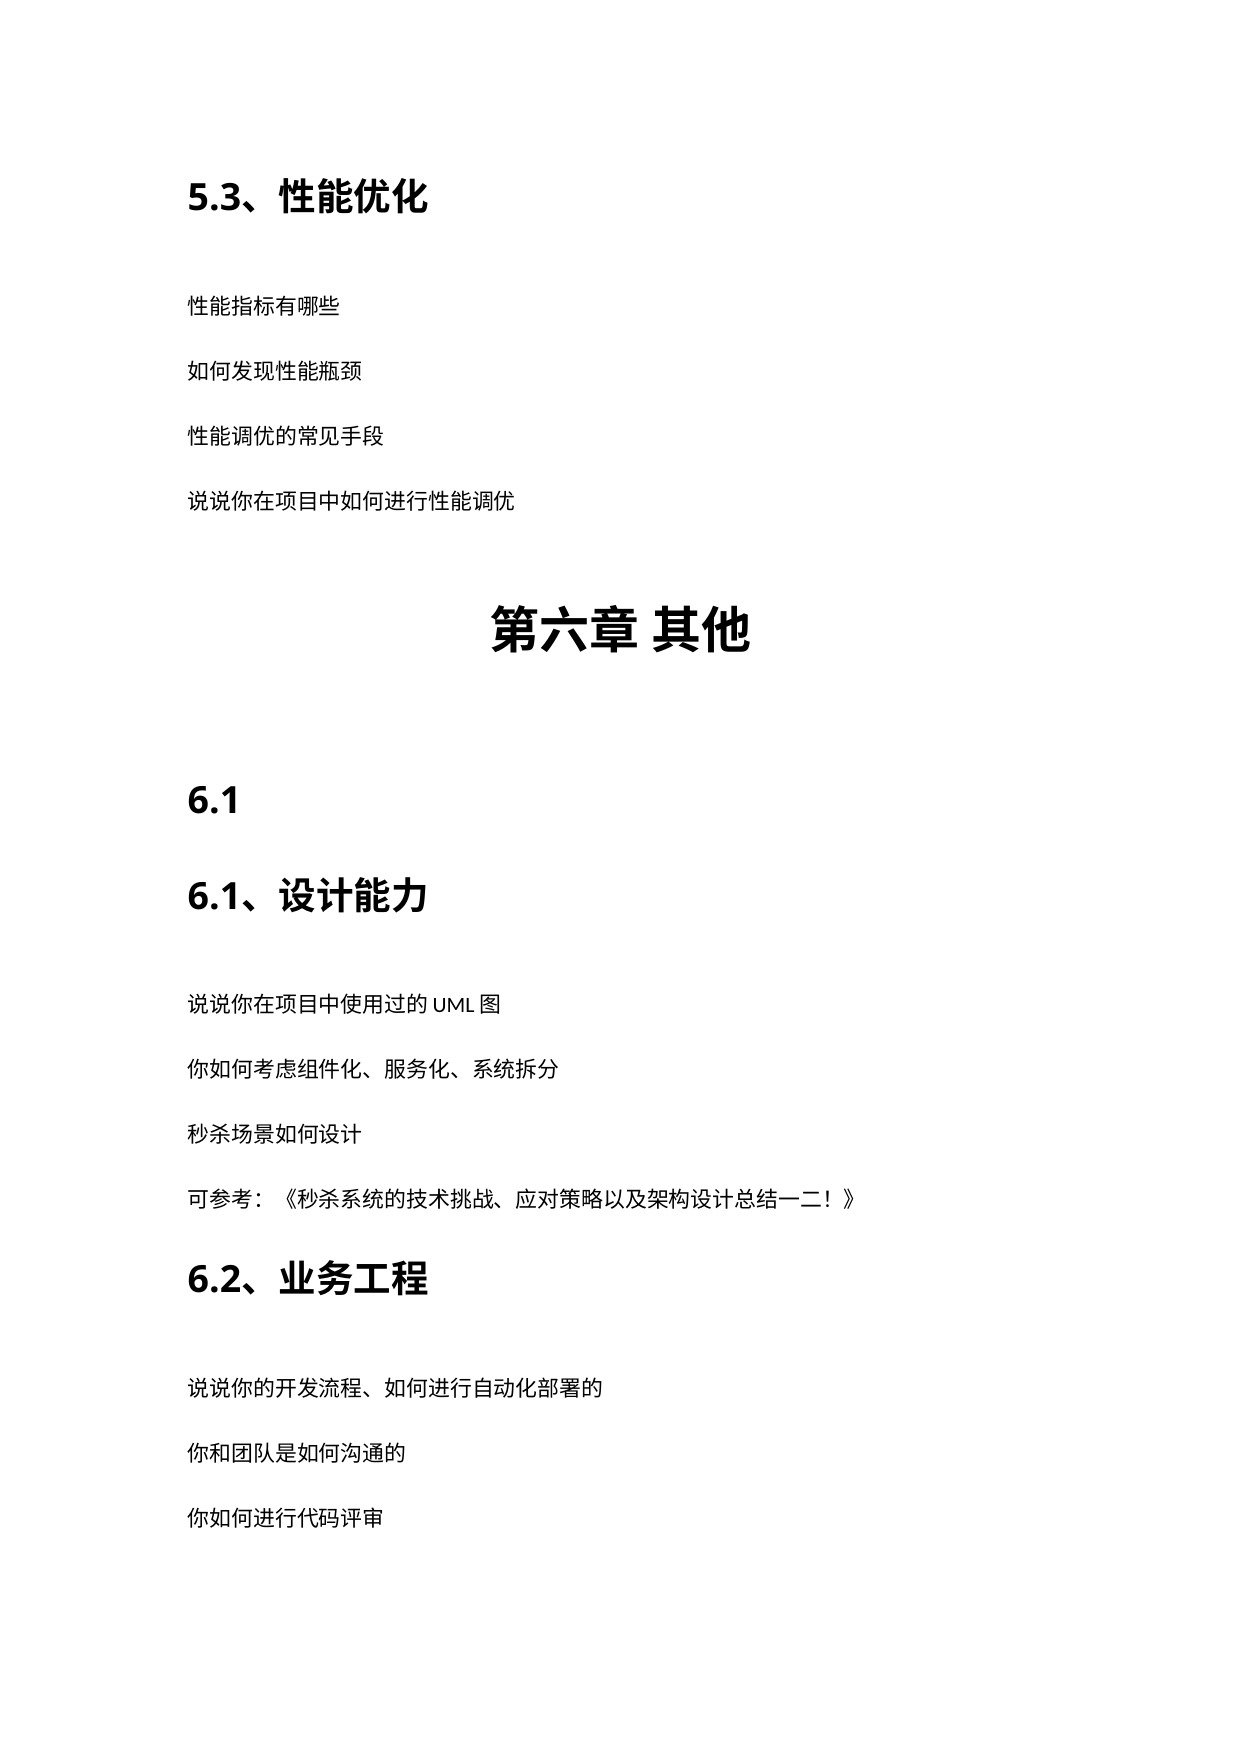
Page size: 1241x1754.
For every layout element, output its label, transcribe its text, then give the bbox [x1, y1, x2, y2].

text 你和团队是如何沟通的 [187, 1435, 1053, 1468]
text 性能指标有哪些 [187, 289, 1053, 321]
text 你如何进行代码评审 [187, 1500, 1053, 1533]
subtitle 6.1 [187, 766, 1053, 831]
text 秒杀场景如何设计 [187, 1117, 1053, 1149]
text 你如何考虑组件化、服务化、系统拆分 [187, 1052, 1053, 1084]
text 如何发现性能瓶颈 [187, 354, 1053, 386]
subtitle 6.1、设计能力 [187, 860, 1053, 925]
text 性能调优的常见手段 [187, 419, 1053, 451]
subtitle 第六章 其他 [187, 578, 1053, 675]
subtitle 5.3、性能优化 [187, 162, 1053, 227]
text 说说你的开发流程、如何进行自动化部署的 [187, 1370, 1053, 1403]
subtitle 6.2、业务工程 [187, 1244, 1053, 1309]
text 可参考：《秒杀系统的技术挑战、应对策略以及架构设计总结一二！》 [187, 1182, 1053, 1214]
text 说说你在项目中如何进行性能调优 [187, 484, 1053, 516]
text 说说你在项目中使用过的UML图 [187, 987, 1053, 1019]
